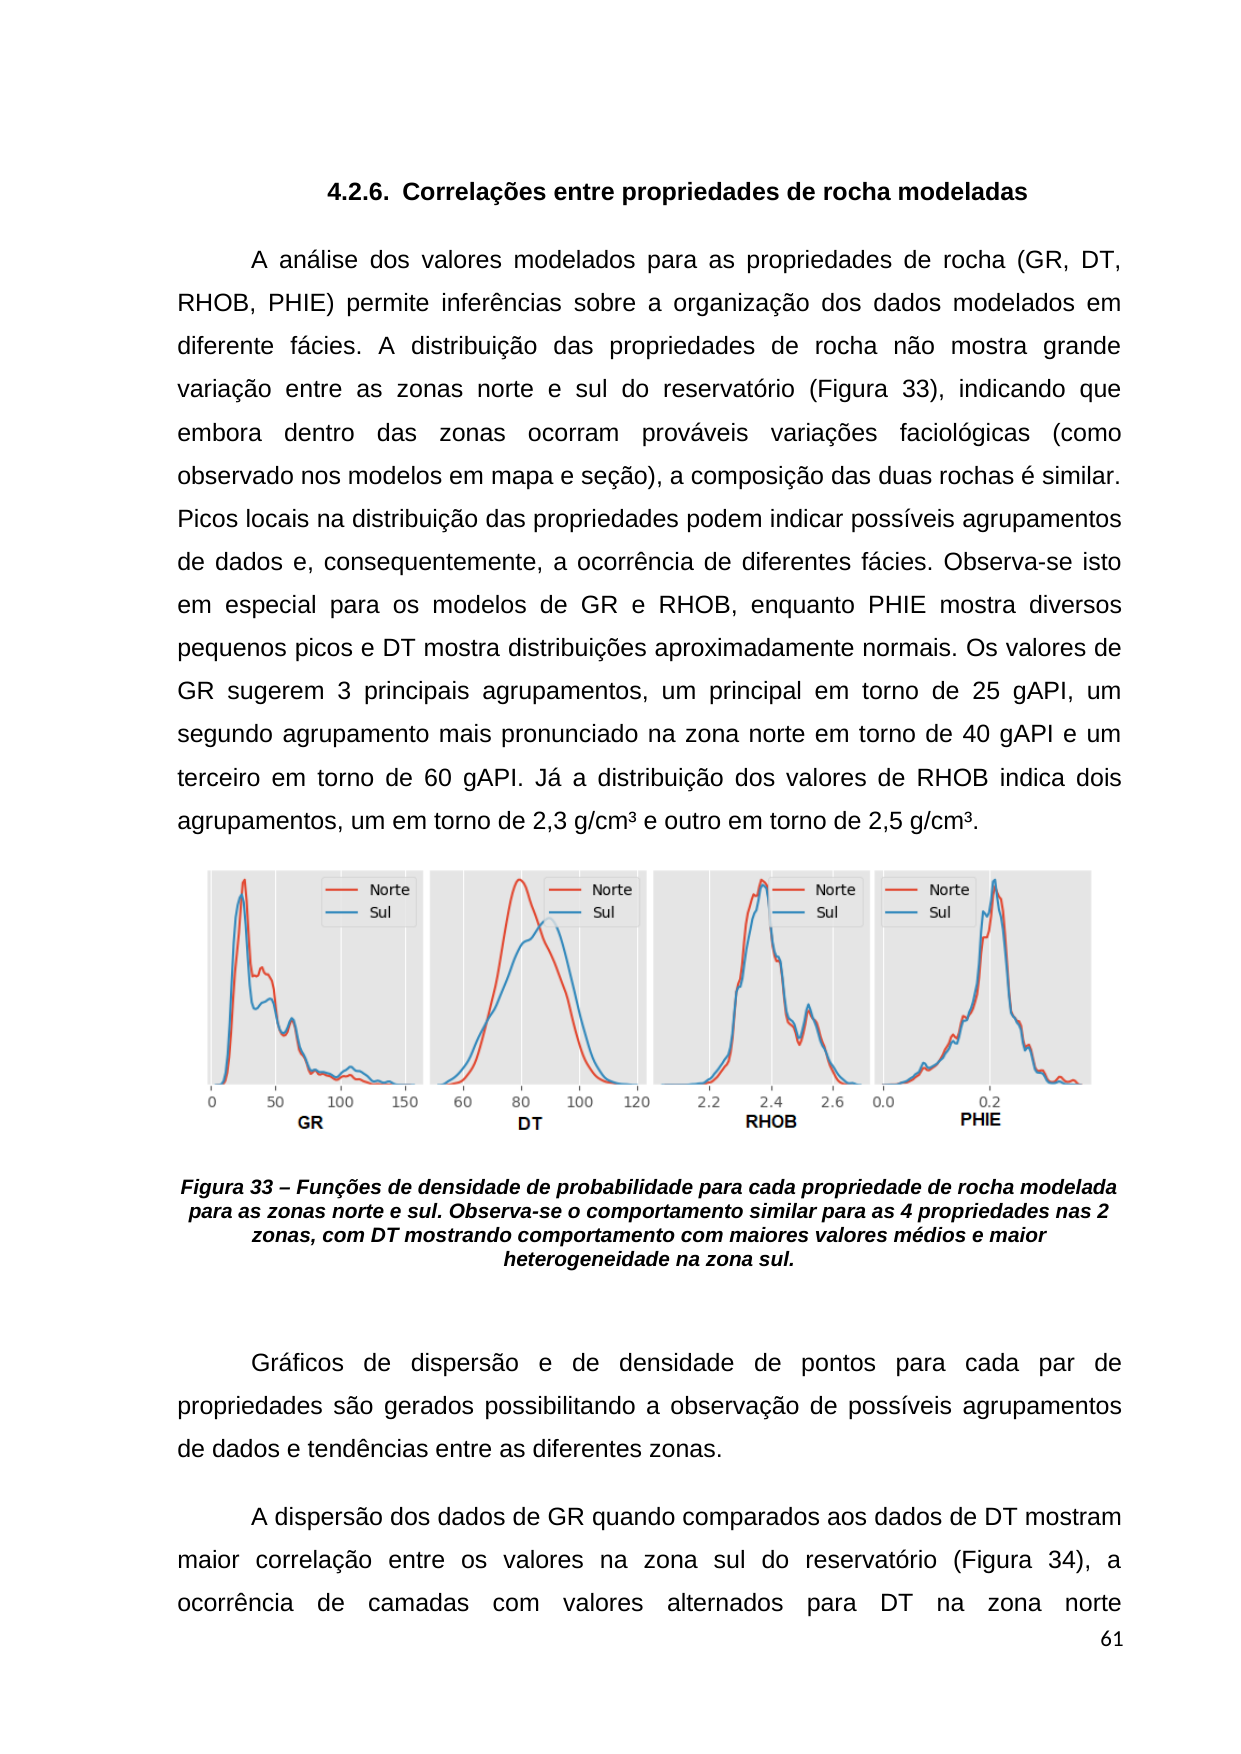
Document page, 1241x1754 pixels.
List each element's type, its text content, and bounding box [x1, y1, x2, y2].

text Figura 33 – Funções de densidade de probabilidade para cada propriedade de rocha modelada para as zonas norte e sul. Observa-se o comportamento similar para as 4 propriedades nas 2 zonas, com DT mostrando comportamento com maiores valores médios e maior heterogeneidade na zona sul. [177, 1175, 1123, 1271]
text Gráficos de dispersão e de densidade de pontos para cada par de propriedades são gerados possibilitando a observação de possíveis agrupamentos de dados e tendências entre as diferentes zonas. [177, 1348, 1123, 1463]
text A análise dos valores modelados para as propriedades de rocha (GR, DT, RHOB, PHIE) permite inferências sobre a organização dos dados modelados em diferente fácies. A distribuição das propriedades de rocha não mostra grande variação entre as zonas norte e sul do reservatório (Figura 33), indicando que embora dentro das zonas ocorram prováveis variações faciológicas (como observado nos modelos em mapa e seção), a composição das duas rochas é similar. Picos locais na distribuição das propriedades podem indicar possíveis agrupamentos de dados e, consequentemente, a ocorrência de diferentes fácies. Observa-se isto em especial para os modelos de GR e RHOB, enquanto PHIE mostra diversos pequenos picos e DT mostra distribuições aproximadamente normais. Os valores de GR sugerem 3 principais agrupamentos, um principal em torno de 25 gAPI, um segundo agrupamento mais pronunciado na zona norte em torno de 40 gAPI e um terceiro em torno de 60 gAPI. Já a distribuição dos valores de RHOB indica dois agrupamentos, um em torno de 2,3 g/cm³ e outro em torno de 2,5 g/cm³. [177, 245, 1123, 834]
picture [201, 865, 1099, 1145]
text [177, 1502, 1123, 1617]
list Correlações entre propriedades de rocha modeladas [327, 177, 1123, 206]
